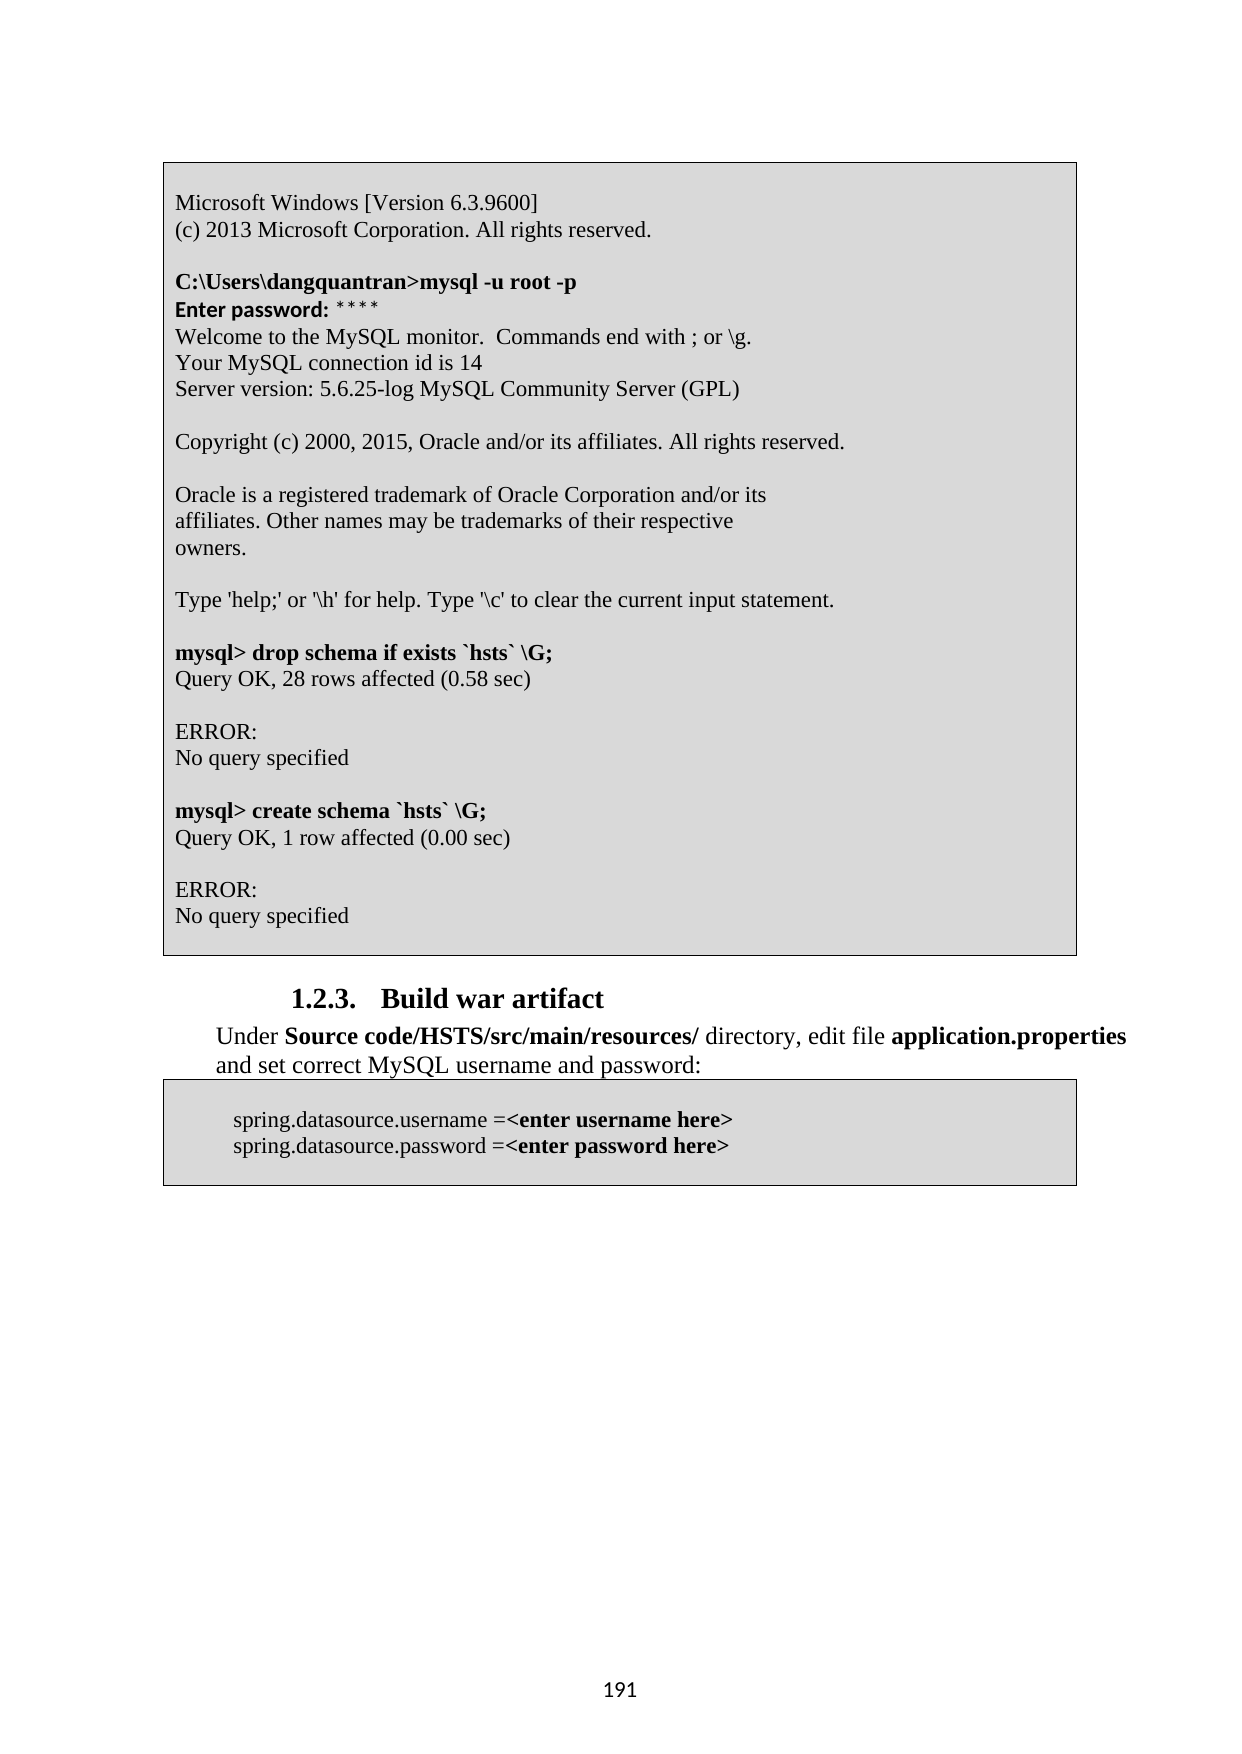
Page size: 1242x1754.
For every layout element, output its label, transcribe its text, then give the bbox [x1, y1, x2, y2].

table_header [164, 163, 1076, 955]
text Under Source code/HSTS/src/main/resources/ directory, edit file application.properties and set correct MySQL username and password: [216, 1021, 1146, 1079]
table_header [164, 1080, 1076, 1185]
subtitle Build war artifact [291, 981, 1146, 1015]
